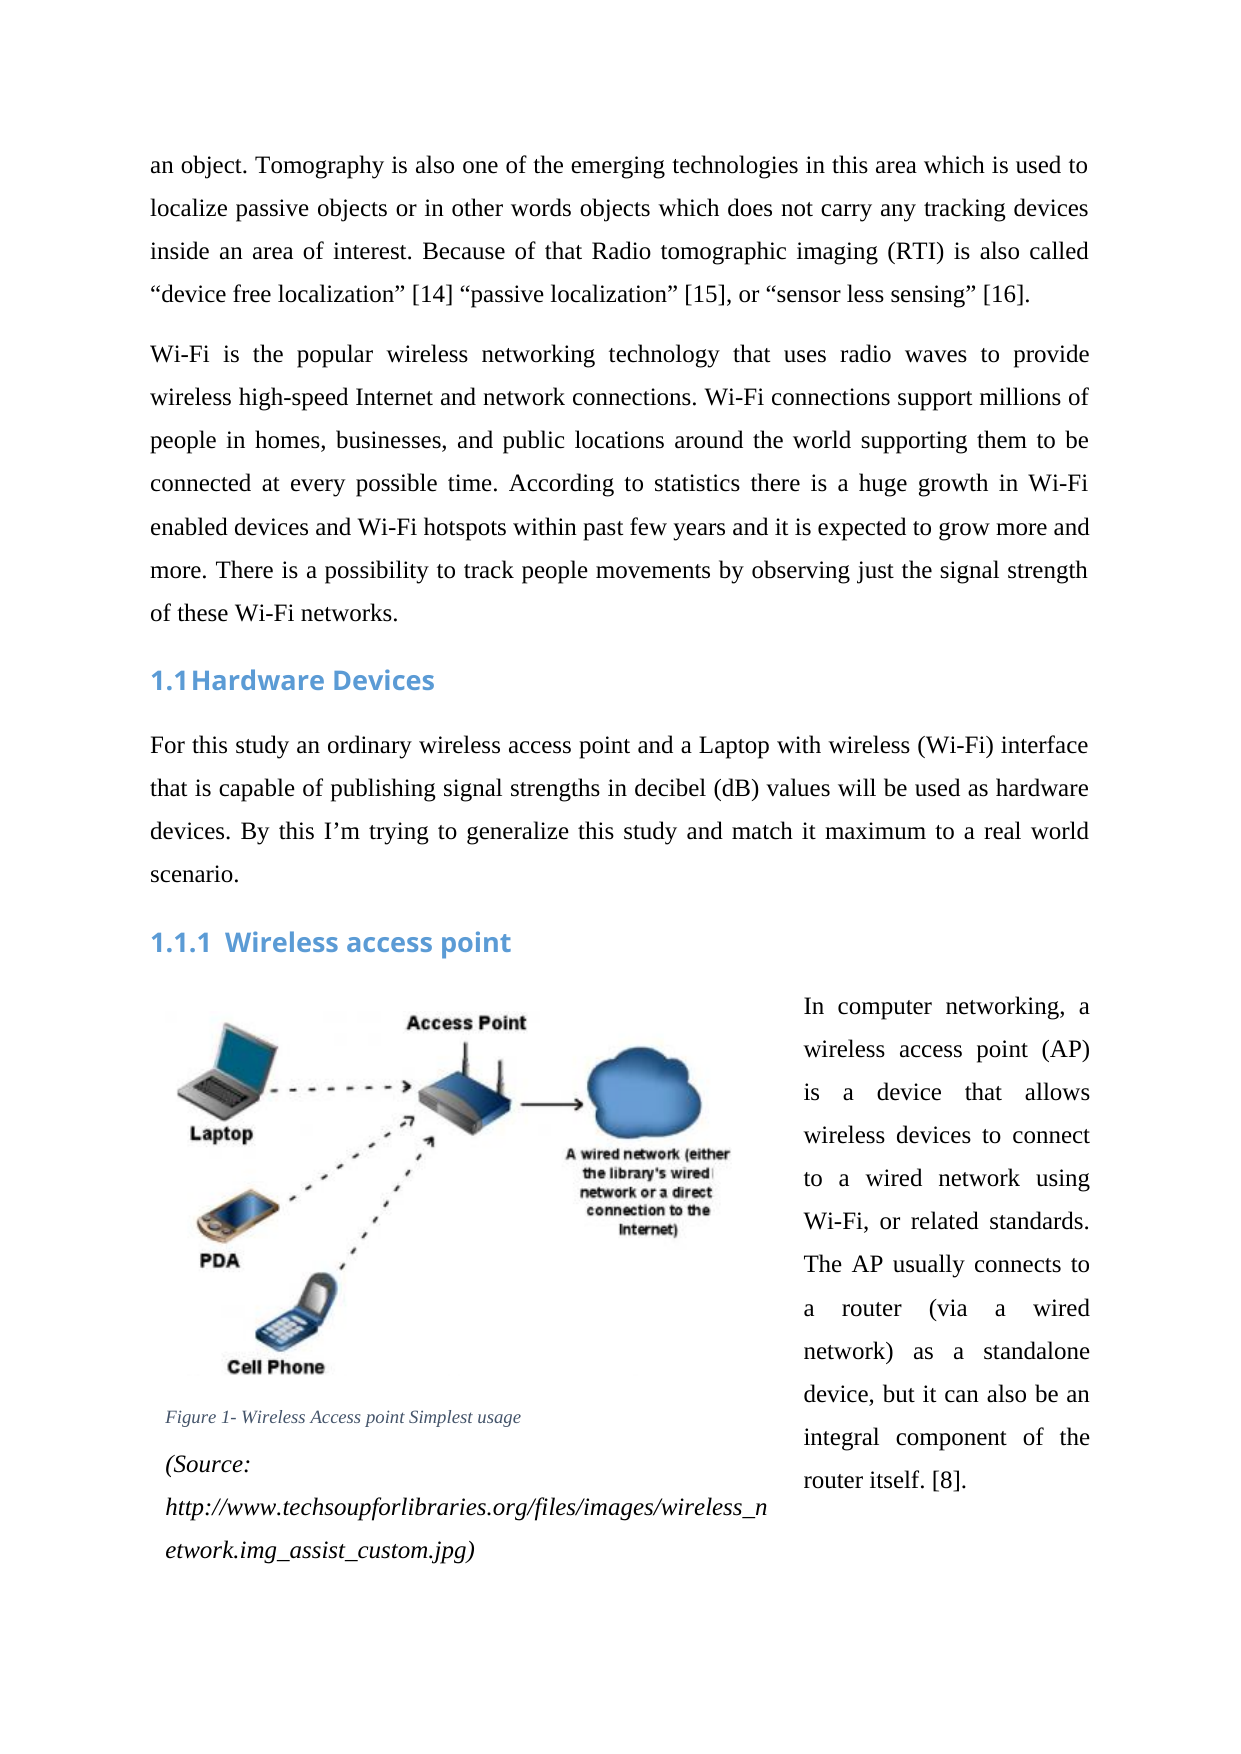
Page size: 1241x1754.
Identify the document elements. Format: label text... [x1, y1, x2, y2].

text Wi-Fi is the popular wireless networking technology that uses radio waves to provide wireless high-speed Internet and network connections. Wi-Fi connections support millions of people in homes, businesses, and public locations around the world supporting them to be connected at every possible time. According to statistics there is a huge growth in Wi-Fi enabled devices and Wi-Fi hotspots within past few years and it is expected to grow more and more. There is a possibility to track people movements by observing just the signal strength of these Wi-Fi networks. [150, 339, 1090, 627]
subtitle Hardware Devices [150, 662, 1090, 699]
text For this study an ordinary wireless access point and a Laptop with wireless (Wi-Fi) interface that is capable of publishing signal strengths in decibel (dB) values will be used as hardware devices. By this I’m trying to generalize this study and match it maximum to a real world scenario. [150, 730, 1090, 888]
picture [165, 1011, 732, 1376]
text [150, 150, 1090, 308]
text In computer networking, a wireless access point (AP) is a device that allows wireless devices to connect to a wired network using Wi-Fi, or related standards. The AP usually connects to a router (via a wired network) as a standalone device, but it can also be an integral component of the router itself. [8]. [783, 991, 1090, 1494]
subtitle Wireless access point [150, 923, 1090, 960]
